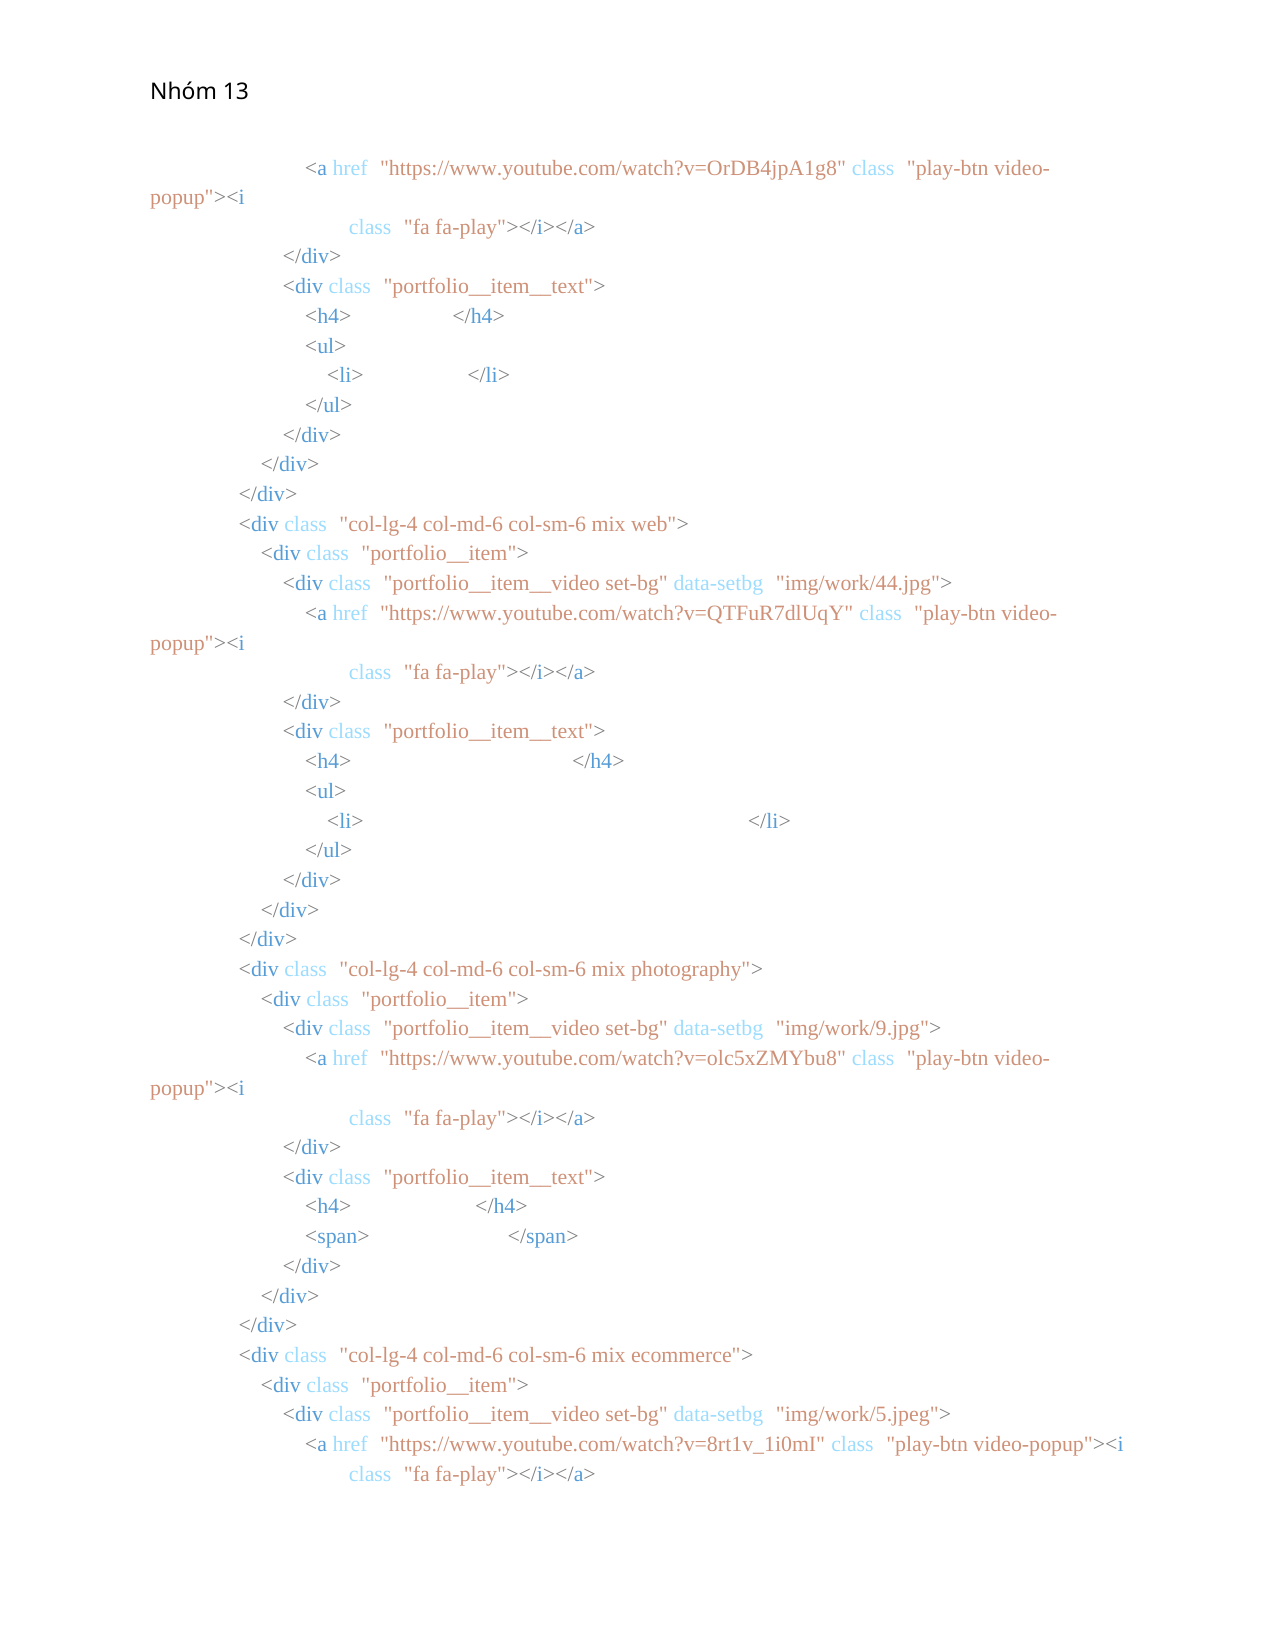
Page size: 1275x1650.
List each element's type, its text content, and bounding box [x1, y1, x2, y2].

text class="fa fa-play"></i></a> [150, 655, 1125, 684]
text <li>Andree Right Hand - RHYDER, WOKEUP</li> [150, 803, 1125, 833]
text <div class="portfolio__item__video set-bg" data-setbg="img/work/9.jpg"> [150, 1011, 1125, 1041]
text <h4>Thiên lý Ơi</h4> [150, 298, 1125, 328]
text <span>Đạt Long Vinh </span> [150, 1219, 1125, 1248]
text </div> [150, 1130, 1125, 1159]
text </div> [150, 1278, 1125, 1308]
text <h4>Hoa Trinh Nữ</h4> [150, 1189, 1125, 1219]
text <li>JACK - J97</li> [150, 358, 1125, 387]
text </div> [150, 1248, 1125, 1278]
text class="fa fa-play"></i></a> [150, 209, 1125, 239]
text <a href="https://www.youtube.com/watch?v=olc5xZMYbu8" class="play-btn video-popup"><i [150, 1041, 1125, 1100]
text <ul> [150, 773, 1125, 803]
text </div> [150, 447, 1125, 477]
text </div> [150, 477, 1125, 506]
text <div class="portfolio__item__text"> [150, 714, 1125, 744]
text <a href="https://www.youtube.com/watch?v=QTFuR7dlUqY" class="play-btn video-popup"><i [150, 595, 1125, 655]
text </div> [150, 1308, 1125, 1337]
text class="fa fa-play"></i></a> [150, 1456, 1125, 1486]
text </div> [150, 892, 1125, 922]
text <h4>Dân Chơi Sao Phải Khóc</h4> [150, 744, 1125, 773]
text </div> [150, 922, 1125, 952]
text <div class="portfolio__item__video set-bg" data-setbg="img/work/44.jpg"> [150, 566, 1125, 595]
text </div> [150, 684, 1125, 714]
text <a href="https://www.youtube.com/watch?v=8rt1v_1i0mI" class="play-btn video-popup"><i [150, 1427, 1125, 1456]
text <div class="col-lg-4 col-md-6 col-sm-6 mix photography"> [150, 952, 1125, 981]
text </div> [150, 239, 1125, 269]
text <div class="portfolio__item__text"> [150, 1159, 1125, 1189]
text <div class="portfolio__item"> [150, 536, 1125, 566]
text <ul> [150, 328, 1125, 358]
text </div> [150, 417, 1125, 447]
text </ul> [150, 833, 1125, 862]
text class="fa fa-play"></i></a> [150, 1100, 1125, 1130]
text <div class="portfolio__item"> [150, 1367, 1125, 1397]
text <div class="portfolio__item"> [150, 981, 1125, 1011]
text </ul> [150, 387, 1125, 417]
text <div class="col-lg-4 col-md-6 col-sm-6 mix ecommerce"> [150, 1337, 1125, 1367]
text </div> [150, 862, 1125, 892]
text <a href="https://www.youtube.com/watch?v=OrDB4jpA1g8" class="play-btn video-popup"><i [150, 150, 1125, 209]
text <div class="portfolio__item__video set-bg" data-setbg="img/work/5.jpeg"> [150, 1397, 1125, 1427]
text <div class="col-lg-4 col-md-6 col-sm-6 mix web"> [150, 506, 1125, 536]
text <div class="portfolio__item__text"> [150, 269, 1125, 298]
